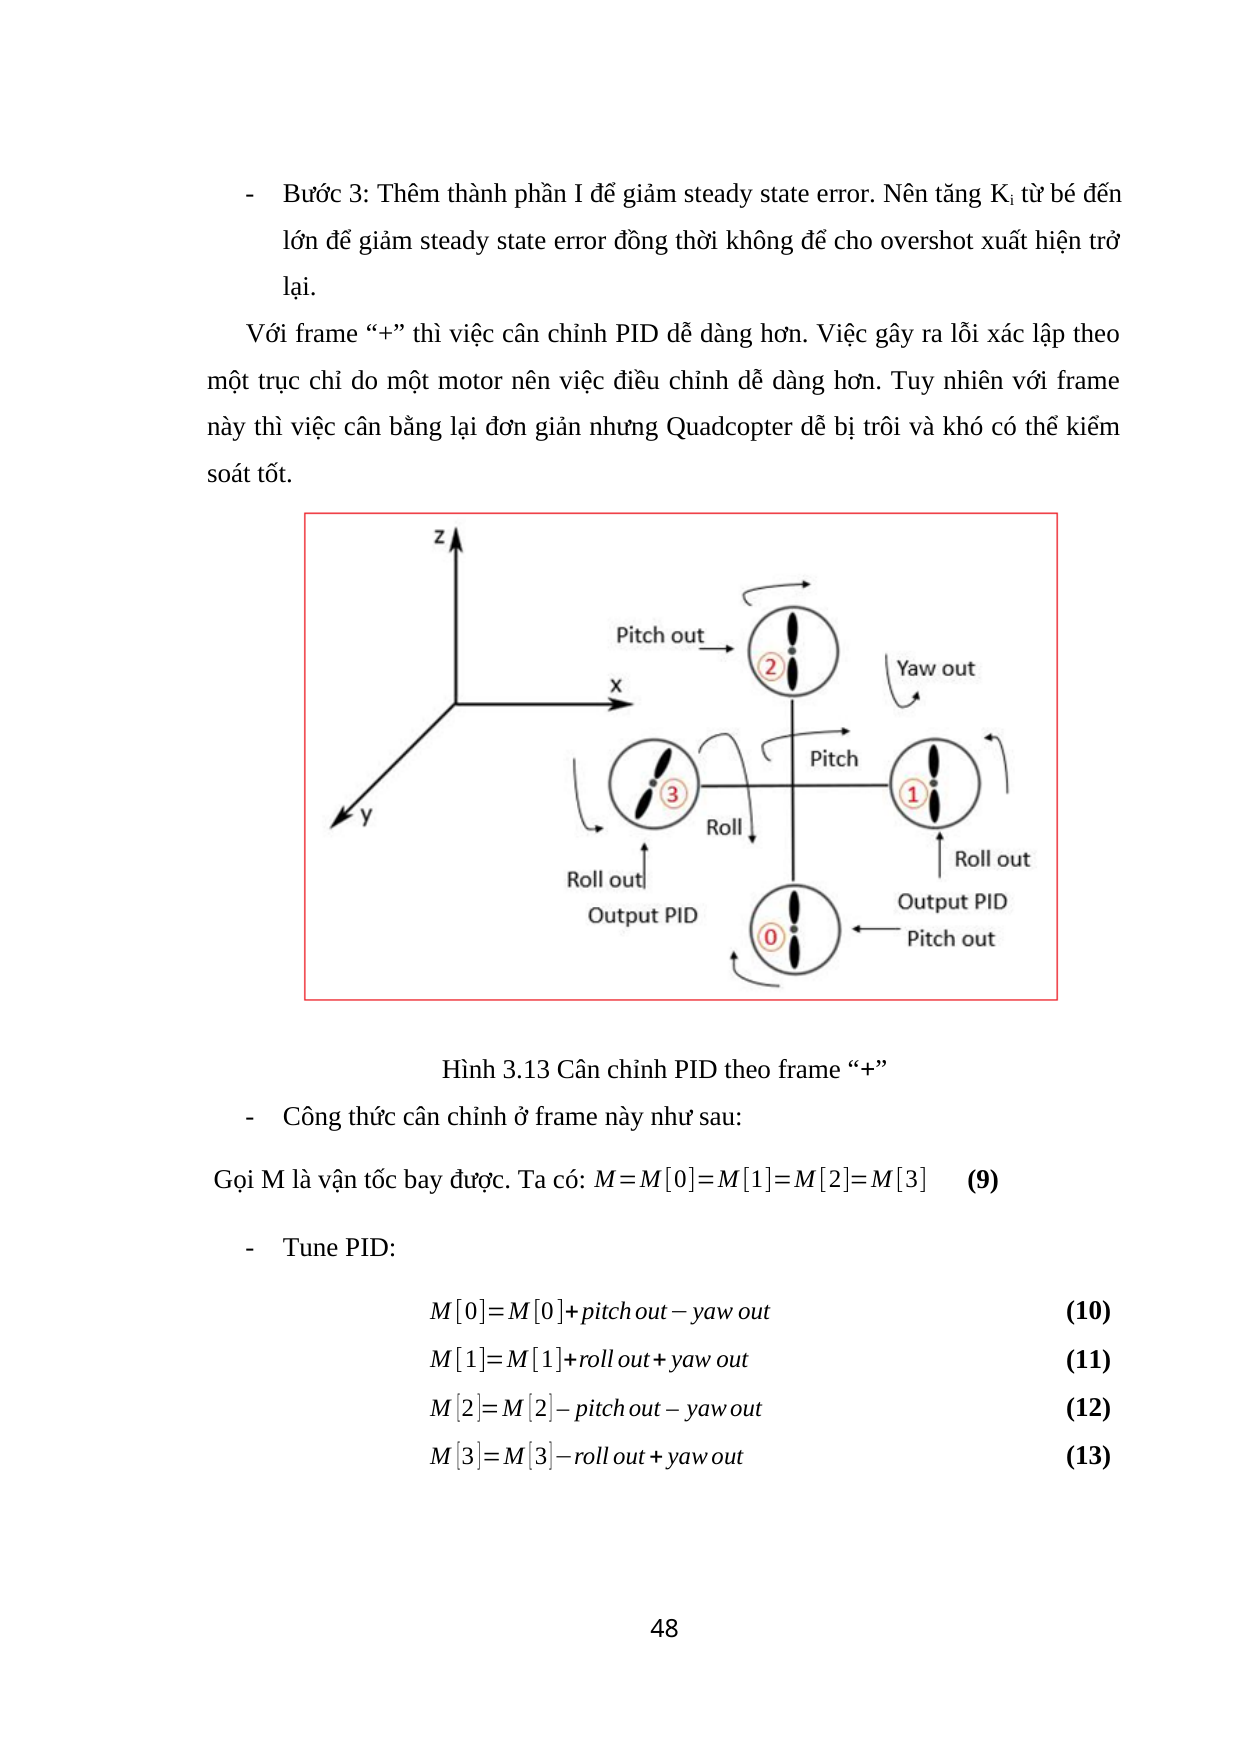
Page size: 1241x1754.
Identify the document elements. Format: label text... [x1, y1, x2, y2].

table_cell [418, 1391, 1031, 1439]
table_cell (12) [1031, 1391, 1122, 1439]
table_cell [418, 1440, 1031, 1488]
text Gọi M là vận tốc bay được. Ta có: (9) [207, 1164, 1122, 1195]
list Công thức cân chỉnh ở frame này như sau: [245, 1100, 1122, 1131]
list Tune PID: [245, 1231, 1122, 1262]
subtitle Hình 3.13 Cân chỉnh PID theo frame “+” [207, 1054, 1122, 1085]
text Với frame “+” thì việc cân chỉnh PID dễ dàng hơn. Việc gây ra lỗi xác lập theo một trục chỉ do một motor nên việc điều chỉnh dễ dàng hơn. Tuy nhiên với frame này thì việc cân bằng lại đơn giản nhưng Quadcopter dễ bị trôi và khó có thể kiểm soát tốt. [207, 317, 1122, 488]
table_cell (13) [1031, 1440, 1122, 1488]
table_header (10) [1031, 1295, 1122, 1343]
table_cell (11) [1031, 1343, 1122, 1391]
list Bước 3: Thêm thành phần I để giảm steady state error. Nên tăng Ki từ bé đến lớn để giảm steady state error đồng thời không để cho overshot xuất hiện trở lại. [245, 177, 1122, 302]
table_cell [418, 1343, 1031, 1391]
table_header [418, 1295, 1031, 1343]
picture [289, 503, 1079, 1012]
